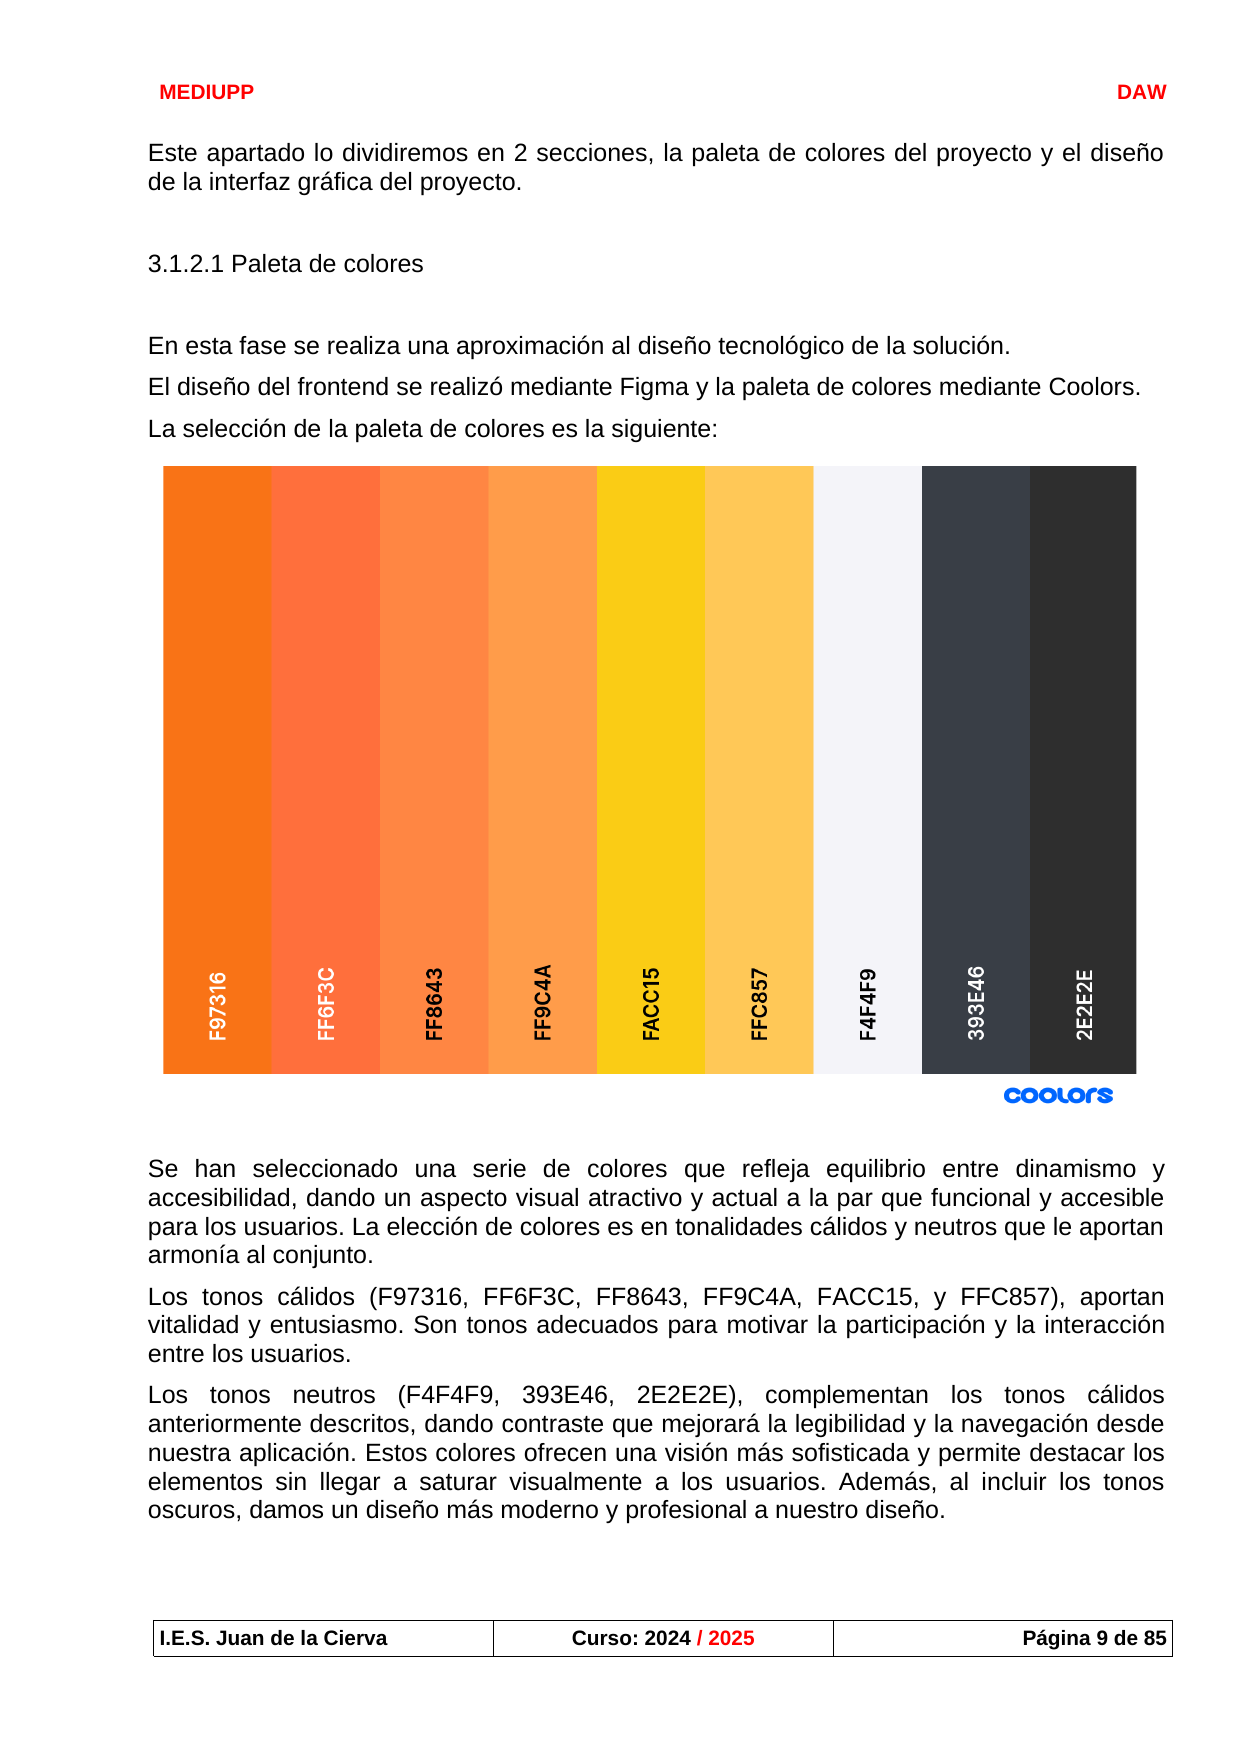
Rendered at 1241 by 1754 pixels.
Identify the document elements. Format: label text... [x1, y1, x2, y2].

text Los tonos cálidos (F97316, FF6F3C, FF8643, FF9C4A, FACC15, y FFC857), aportan vitalidad y entusiasmo. Son tonos adecuados para motivar la participación y la interacción entre los usuarios. [148, 1282, 1167, 1368]
text Se han seleccionado una serie de colores que refleja equilibrio entre dinamismo y accesibilidad, dando un aspecto visual atractivo y actual a la par que funcional y accesible para los usuarios. La elección de colores es en tonalidades cálidos y neutros que le aportan armonía al conjunto. [148, 1154, 1167, 1269]
text 3.1.2.1 Paleta de colores [148, 249, 1167, 278]
text Este apartado lo dividiremos en 2 secciones, la paleta de colores del proyecto y el diseño de la interfaz gráfica del proyecto. [148, 138, 1167, 195]
text El diseño del frontend se realizó mediante Figma y la paleta de colores mediante Coolors. [148, 372, 1167, 401]
text Los tonos neutros (F4F4F9, 393E46, 2E2E2E), complementan los tonos cálidos anteriormente descritos, dando contraste que mejorará la legibilidad y la navegación desde nuestra aplicación. Estos colores ofrecen una visión más sofisticada y permite destacar los elementos sin llegar a saturar visualmente a los usuarios. Además, al incluir los tonos oscuros, damos un diseño más moderno y profesional a nuestro diseño. [148, 1380, 1167, 1524]
text La selección de la paleta de colores es la siguiente: [148, 413, 1167, 442]
picture [163, 466, 1137, 1117]
text En esta fase se realiza una aproximación al diseño tecnológico de la solución. [148, 331, 1167, 360]
